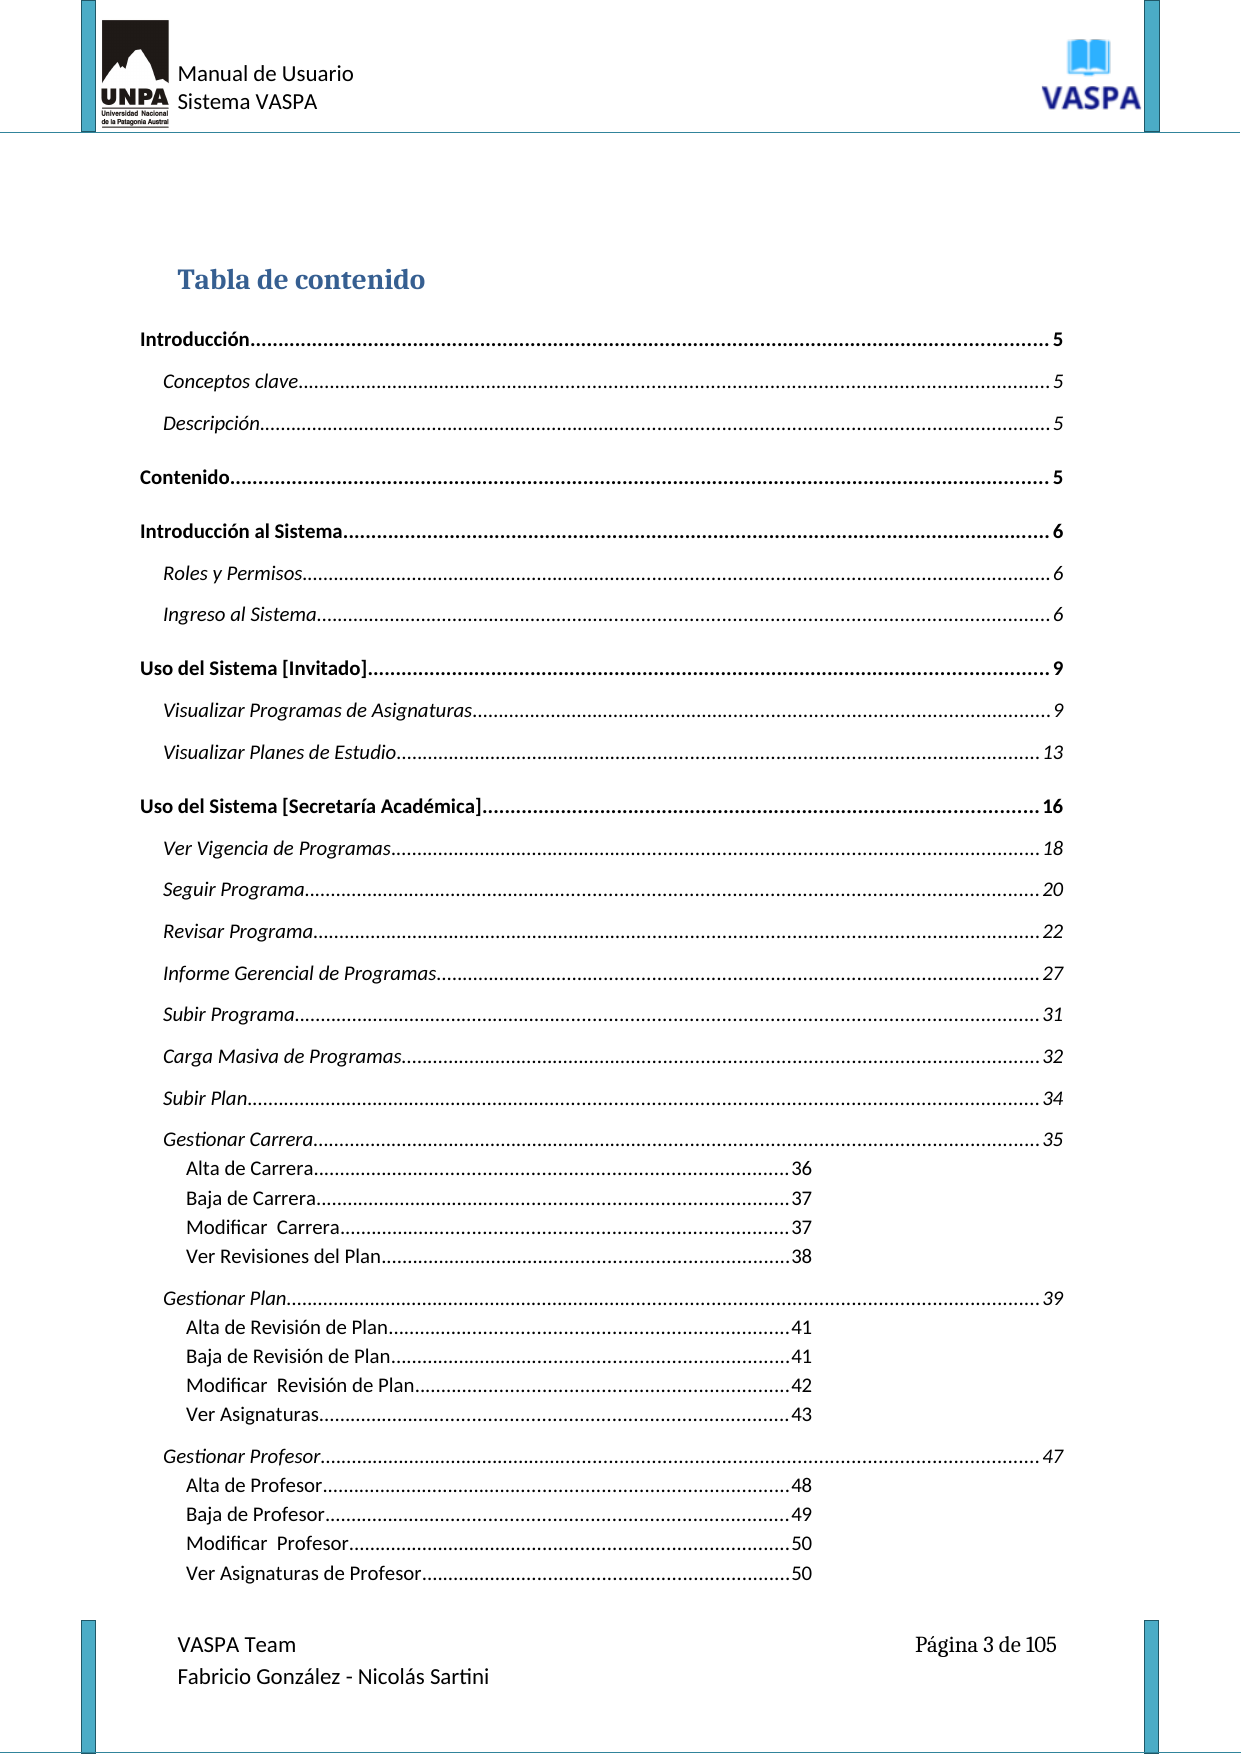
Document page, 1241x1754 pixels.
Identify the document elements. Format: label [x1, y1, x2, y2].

picture [1036, 19, 1146, 129]
picture [100, 18, 170, 129]
